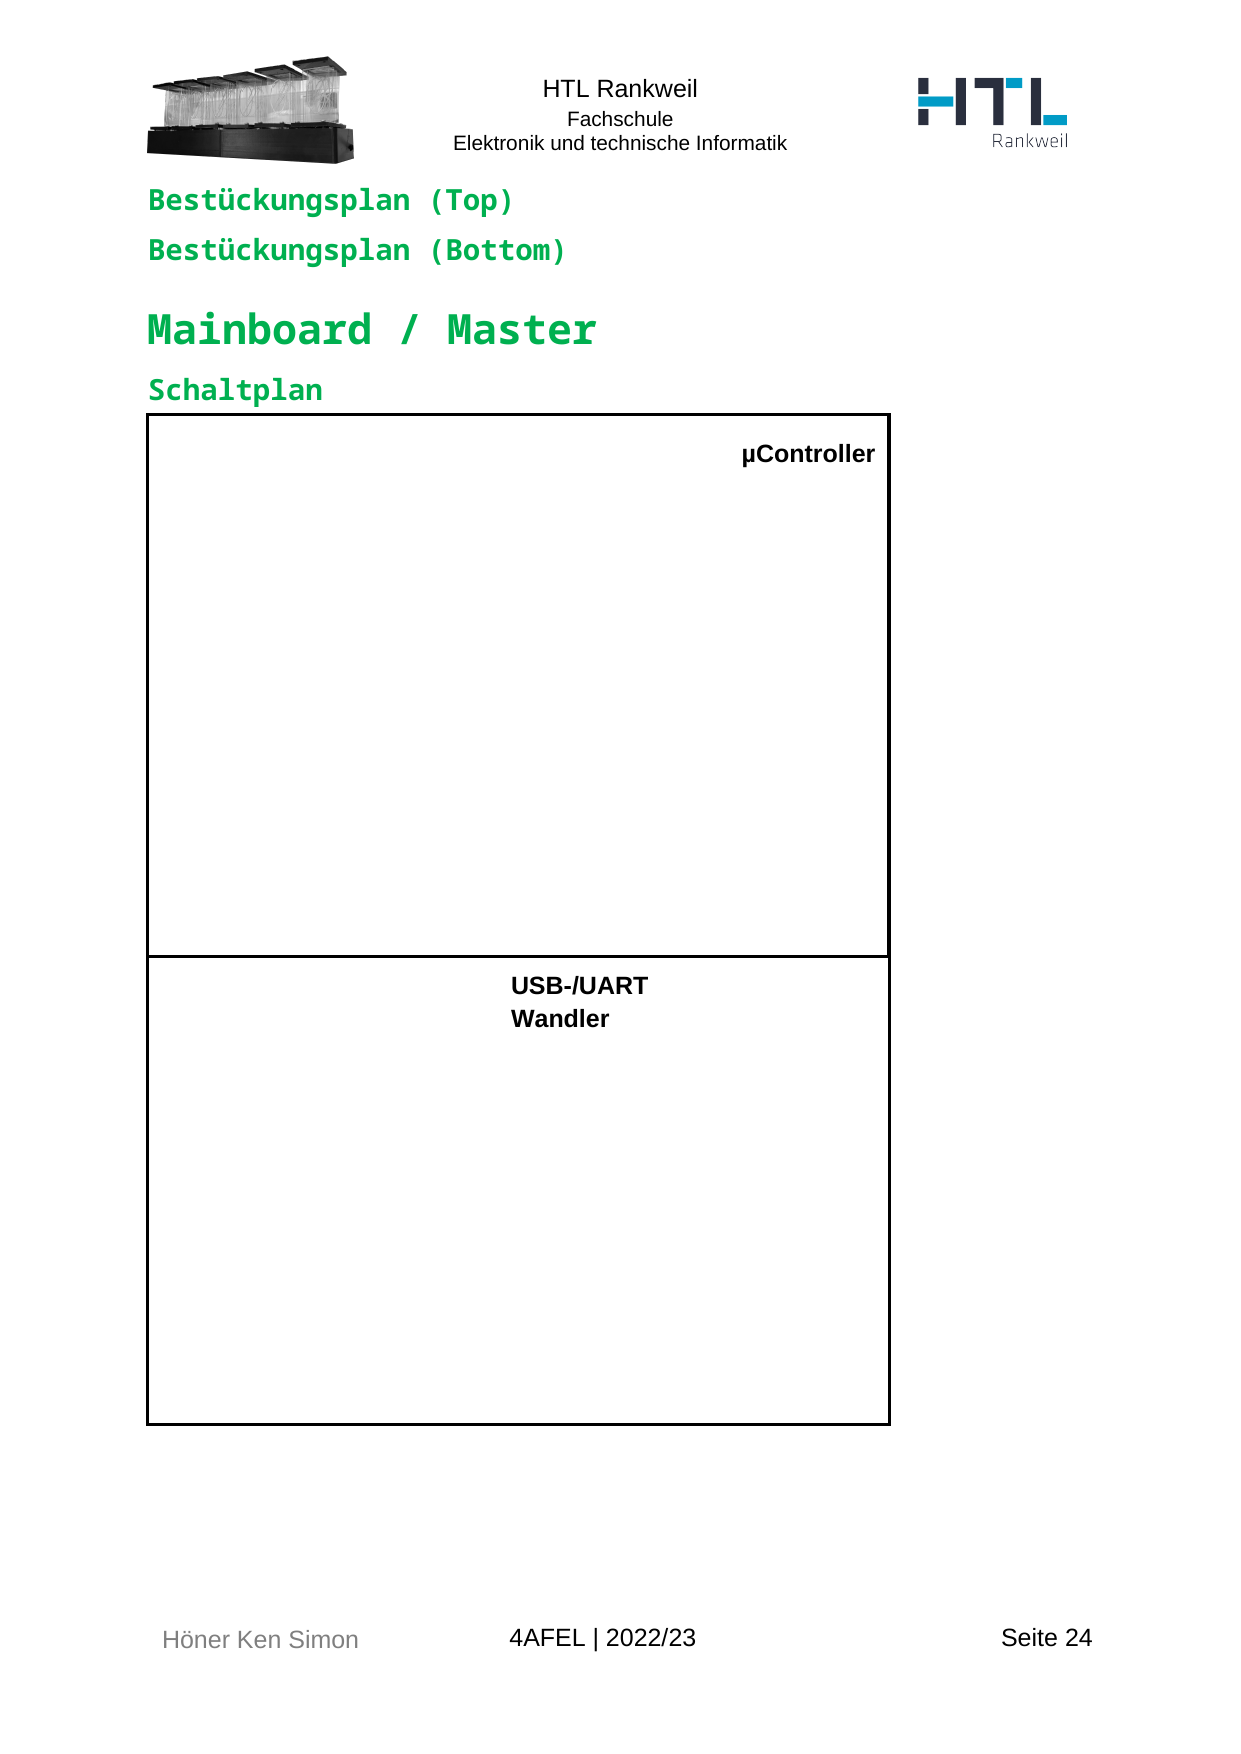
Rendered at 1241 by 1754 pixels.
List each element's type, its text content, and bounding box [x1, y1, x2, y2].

subtitle Mainboard / Master [148, 299, 1093, 356]
subtitle Schaltplan [148, 369, 1093, 500]
subtitle Bestückungsplan (Top) [148, 179, 1093, 219]
subtitle Bestückungsplan (Bottom) [148, 229, 1093, 269]
picture [910, 70, 1076, 152]
picture [147, 56, 354, 164]
